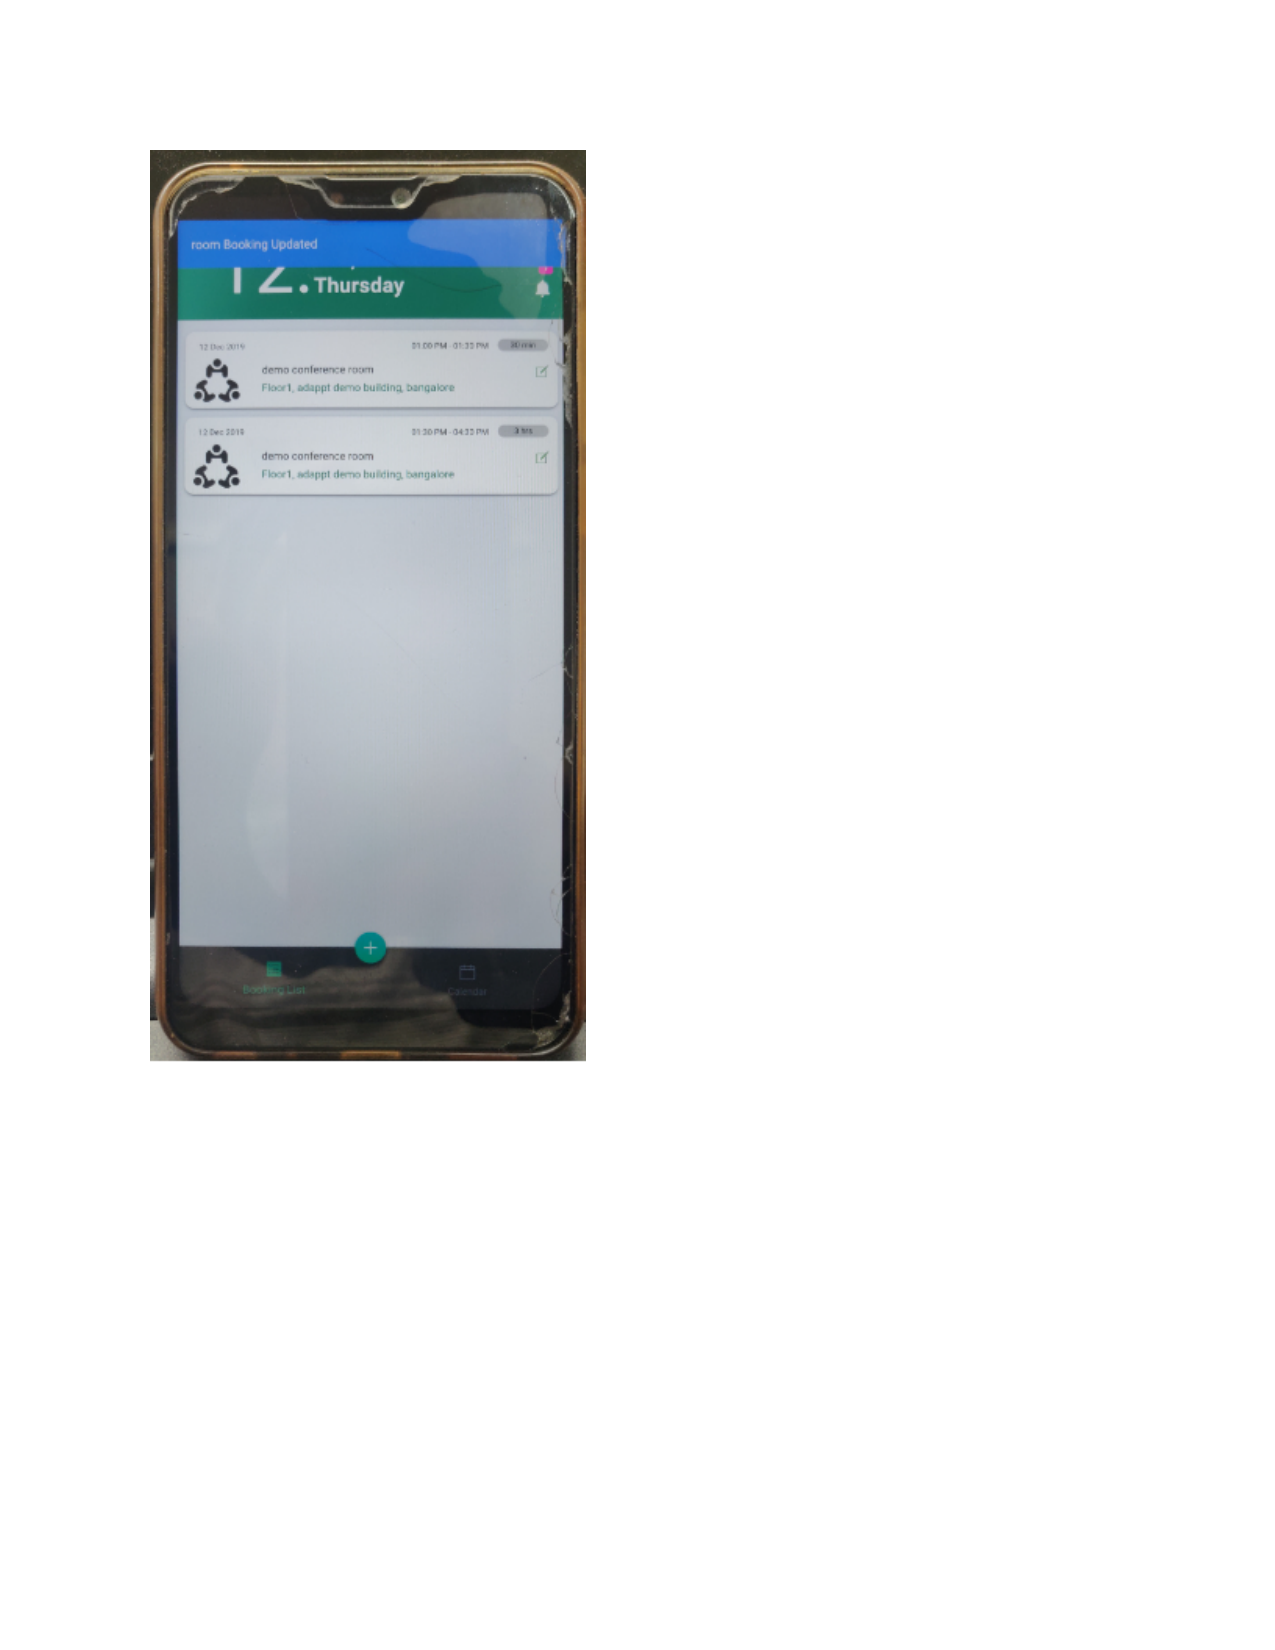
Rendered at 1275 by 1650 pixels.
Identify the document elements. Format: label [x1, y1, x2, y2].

picture [150, 150, 586, 1066]
